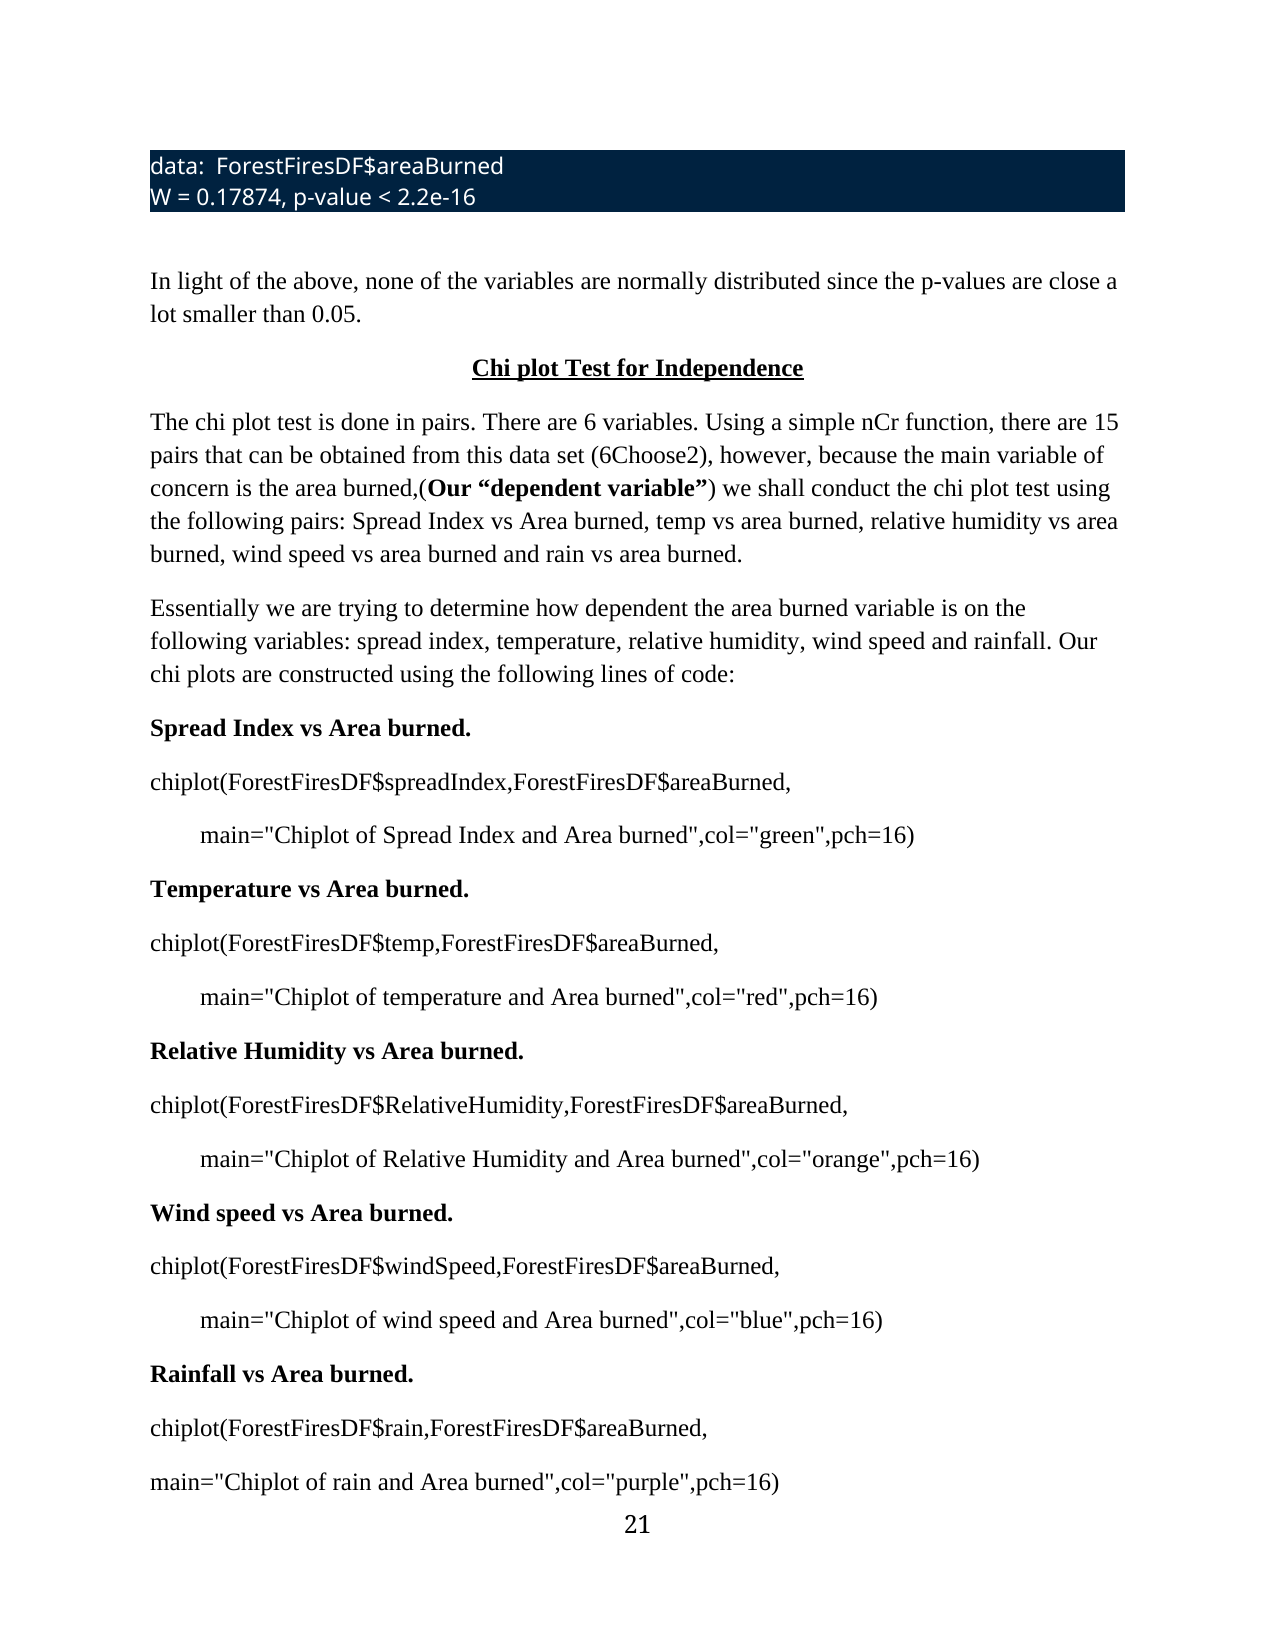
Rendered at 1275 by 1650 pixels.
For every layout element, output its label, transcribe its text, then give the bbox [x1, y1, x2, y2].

text Relative Humidity vs Area burned. [150, 1036, 1125, 1065]
text chiplot(ForestFiresDF$RelativeHumidity,ForestFiresDF$areaBurned, [150, 1090, 1125, 1119]
text Temperature vs Area burned. [150, 874, 1125, 903]
text main="Chiplot of Relative Humidity and Area burned",col="orange",pch=16) [150, 1144, 1125, 1172]
text Essentially we are trying to determine how dependent the area burned variable is on the following variables: spread index, temperature, relative humidity, wind speed and rainfall. Our chi plots are constructed using the following lines of code: [150, 593, 1125, 688]
text main="Chiplot of rain and Area burned",col="purple",pch=16) [150, 1467, 1125, 1496]
text main="Chiplot of temperature and Area burned",col="red",pch=16) [150, 982, 1125, 1011]
text Chi plot Test for Independence [150, 353, 1125, 382]
text Rainfall vs Area burned. [150, 1359, 1125, 1388]
text chiplot(ForestFiresDF$spreadIndex,ForestFiresDF$areaBurned, [150, 767, 1125, 796]
text Wind speed vs Area burned. [150, 1198, 1125, 1226]
text chiplot(ForestFiresDF$rain,ForestFiresDF$areaBurned, [150, 1413, 1125, 1442]
text data: ForestFiresDF$areaBurned [150, 150, 1125, 181]
text main="Chiplot of wind speed and Area burned",col="blue",pch=16) [150, 1305, 1125, 1334]
text The chi plot test is done in pairs. There are 6 variables. Using a simple nCr function, there are 15 pairs that can be obtained from this data set (6Choose2), however, because the main variable of concern is the area burned,(Our “dependent variable”) we shall conduct the chi plot test using the following pairs: Spread Index vs Area burned, temp vs area burned, relative humidity vs area burned, wind speed vs area burned and rain vs area burned. [150, 407, 1125, 568]
text W = 0.17874, p-value < 2.2e-16 [150, 181, 1125, 212]
text chiplot(ForestFiresDF$windSpeed,ForestFiresDF$areaBurned, [150, 1251, 1125, 1280]
text main="Chiplot of Spread Index and Area burned",col="green",pch=16) [150, 821, 1125, 849]
text In light of the above, none of the variables are normally distributed since the p-values are close a lot smaller than 0.05. [150, 266, 1125, 328]
text Spread Index vs Area burned. [150, 713, 1125, 742]
text chiplot(ForestFiresDF$temp,ForestFiresDF$areaBurned, [150, 928, 1125, 957]
